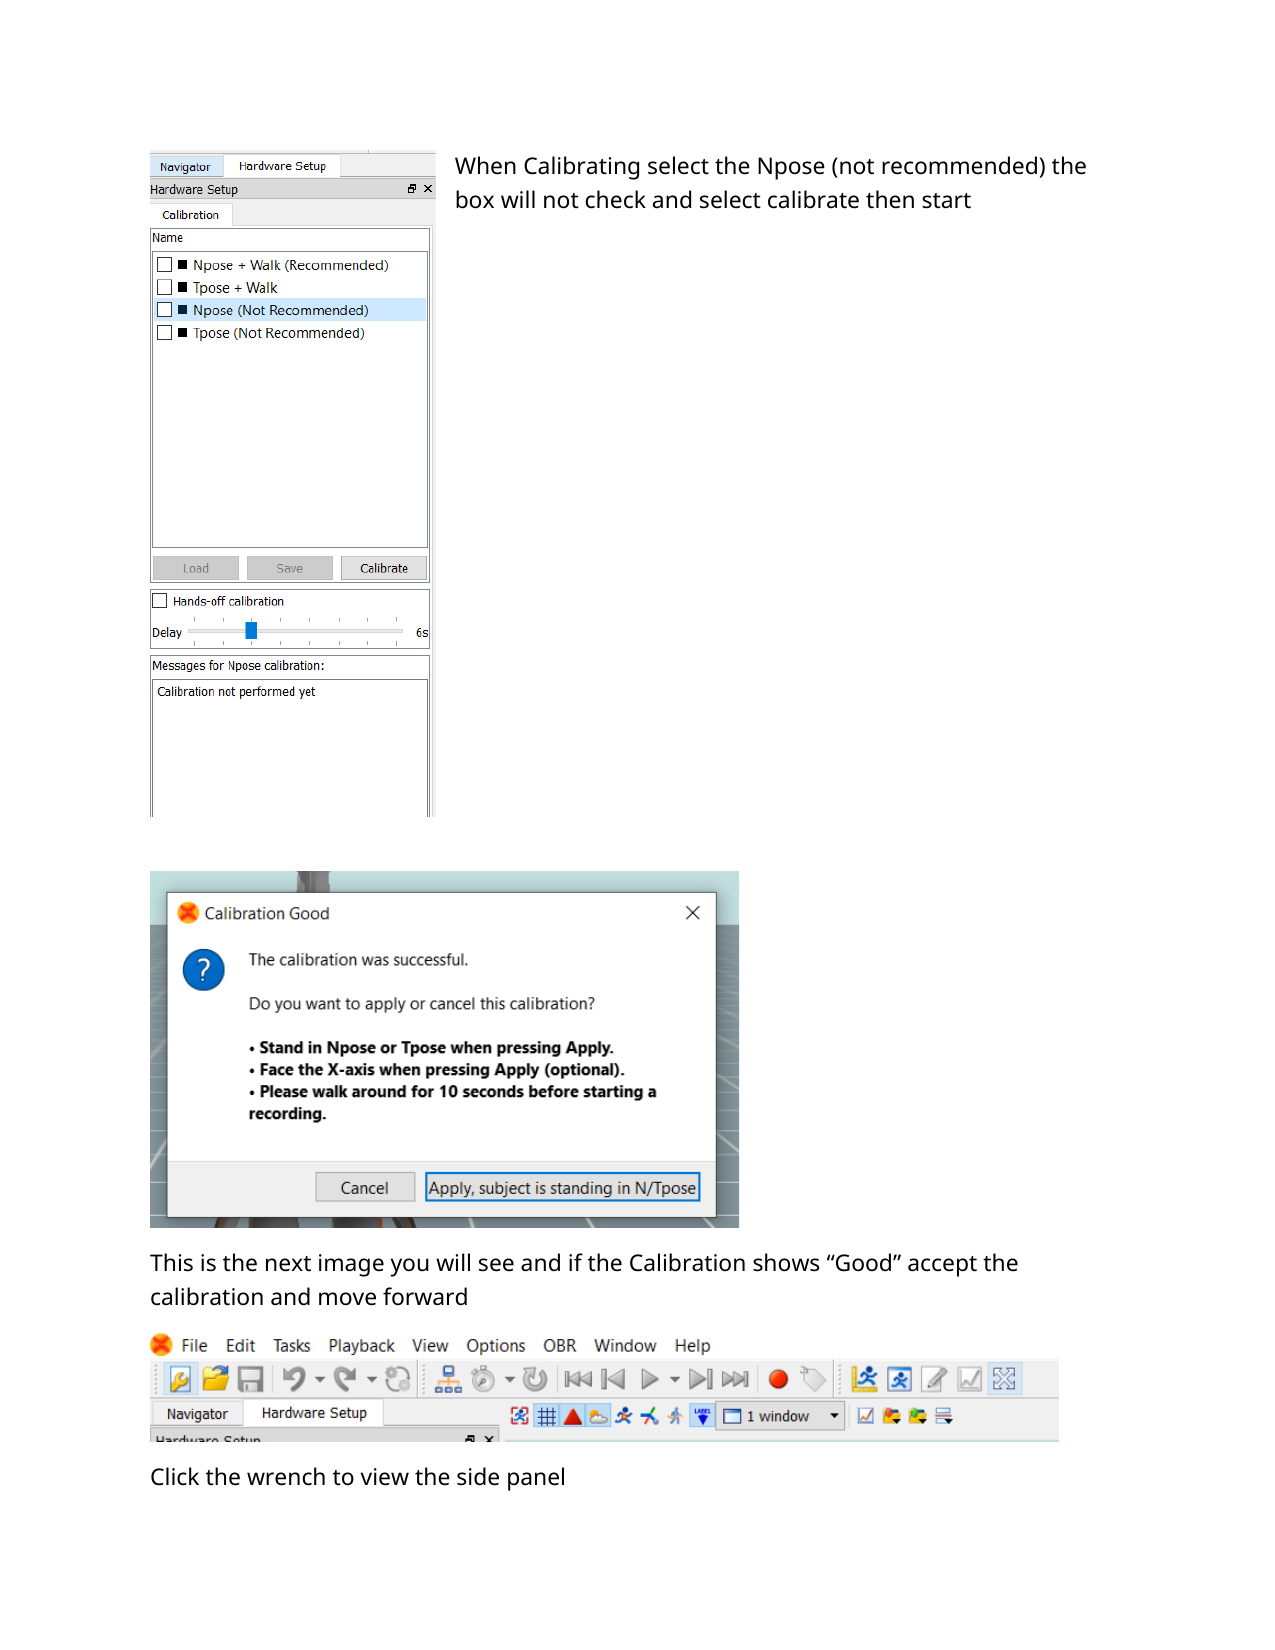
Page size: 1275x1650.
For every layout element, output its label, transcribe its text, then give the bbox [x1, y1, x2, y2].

picture [150, 1331, 1059, 1442]
text Click the wrench to view the side panel [150, 1461, 1125, 1492]
text This is the next image you will see and if the Calibration shows “Good” accept the calibration and move forward [150, 1247, 1125, 1312]
picture [150, 871, 740, 1228]
picture [150, 150, 436, 817]
